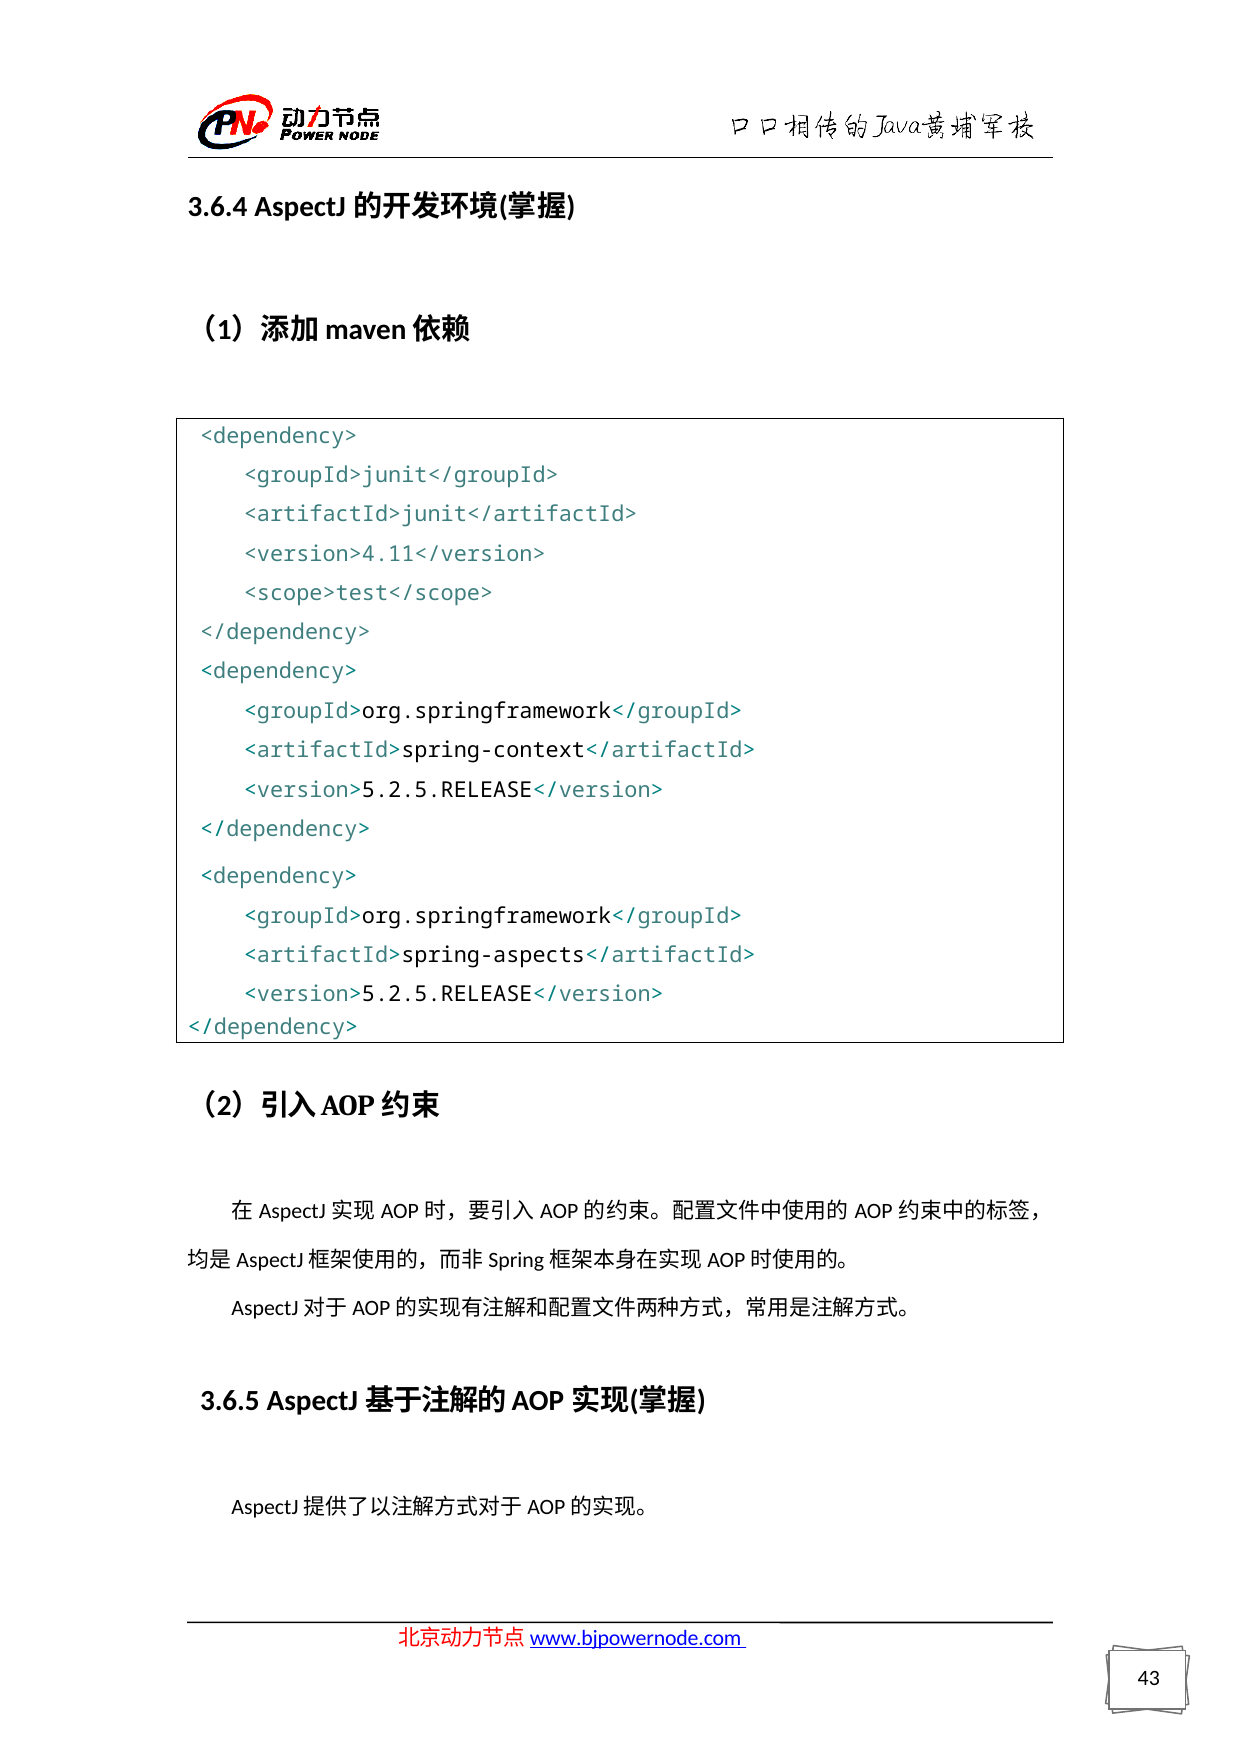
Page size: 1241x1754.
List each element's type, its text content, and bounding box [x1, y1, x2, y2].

text AspectJ 对于 AOP 的实现有注解和配置文件两种方式，常用是注解方式。 [187, 1290, 1053, 1322]
text 在 AspectJ 实现 AOP 时，要引入 AOP 的约束。配置文件中使用的 AOP 约束中的标签， 均是 AspectJ 框架使用的，而非 Spring 框架本身在实现 AOP 时使用的。 [187, 1193, 1053, 1274]
table_header <dependency> <groupId>junit</groupId> <artifactId>junit</artifactId> <version>4.11</version> <scope>test</scope> </dependency> <dependency> <groupId>org.springframework</groupId> <artifactId>spring-context</artifactId> <version>5.2.5.RELEASE</version> </dependency> <dependency> <groupId>org.springframework</groupId> <artifactId>spring-aspects</artifactId> <version>5.2.5.RELEASE</version> </dependency> [177, 419, 1063, 1042]
subtitle （1）添加maven依赖 [187, 294, 1053, 359]
subtitle 3.6.5 AspectJ 基于注解的 AOP 实现(掌握) [200, 1365, 1053, 1430]
text AspectJ 提供了以注解方式对于 AOP 的实现。 [187, 1488, 1053, 1521]
subtitle 3.6.4 AspectJ 的开发环境(掌握) [187, 172, 1053, 237]
picture [187, 88, 1053, 155]
subtitle 引入 AOP 约束 [187, 1070, 1053, 1135]
